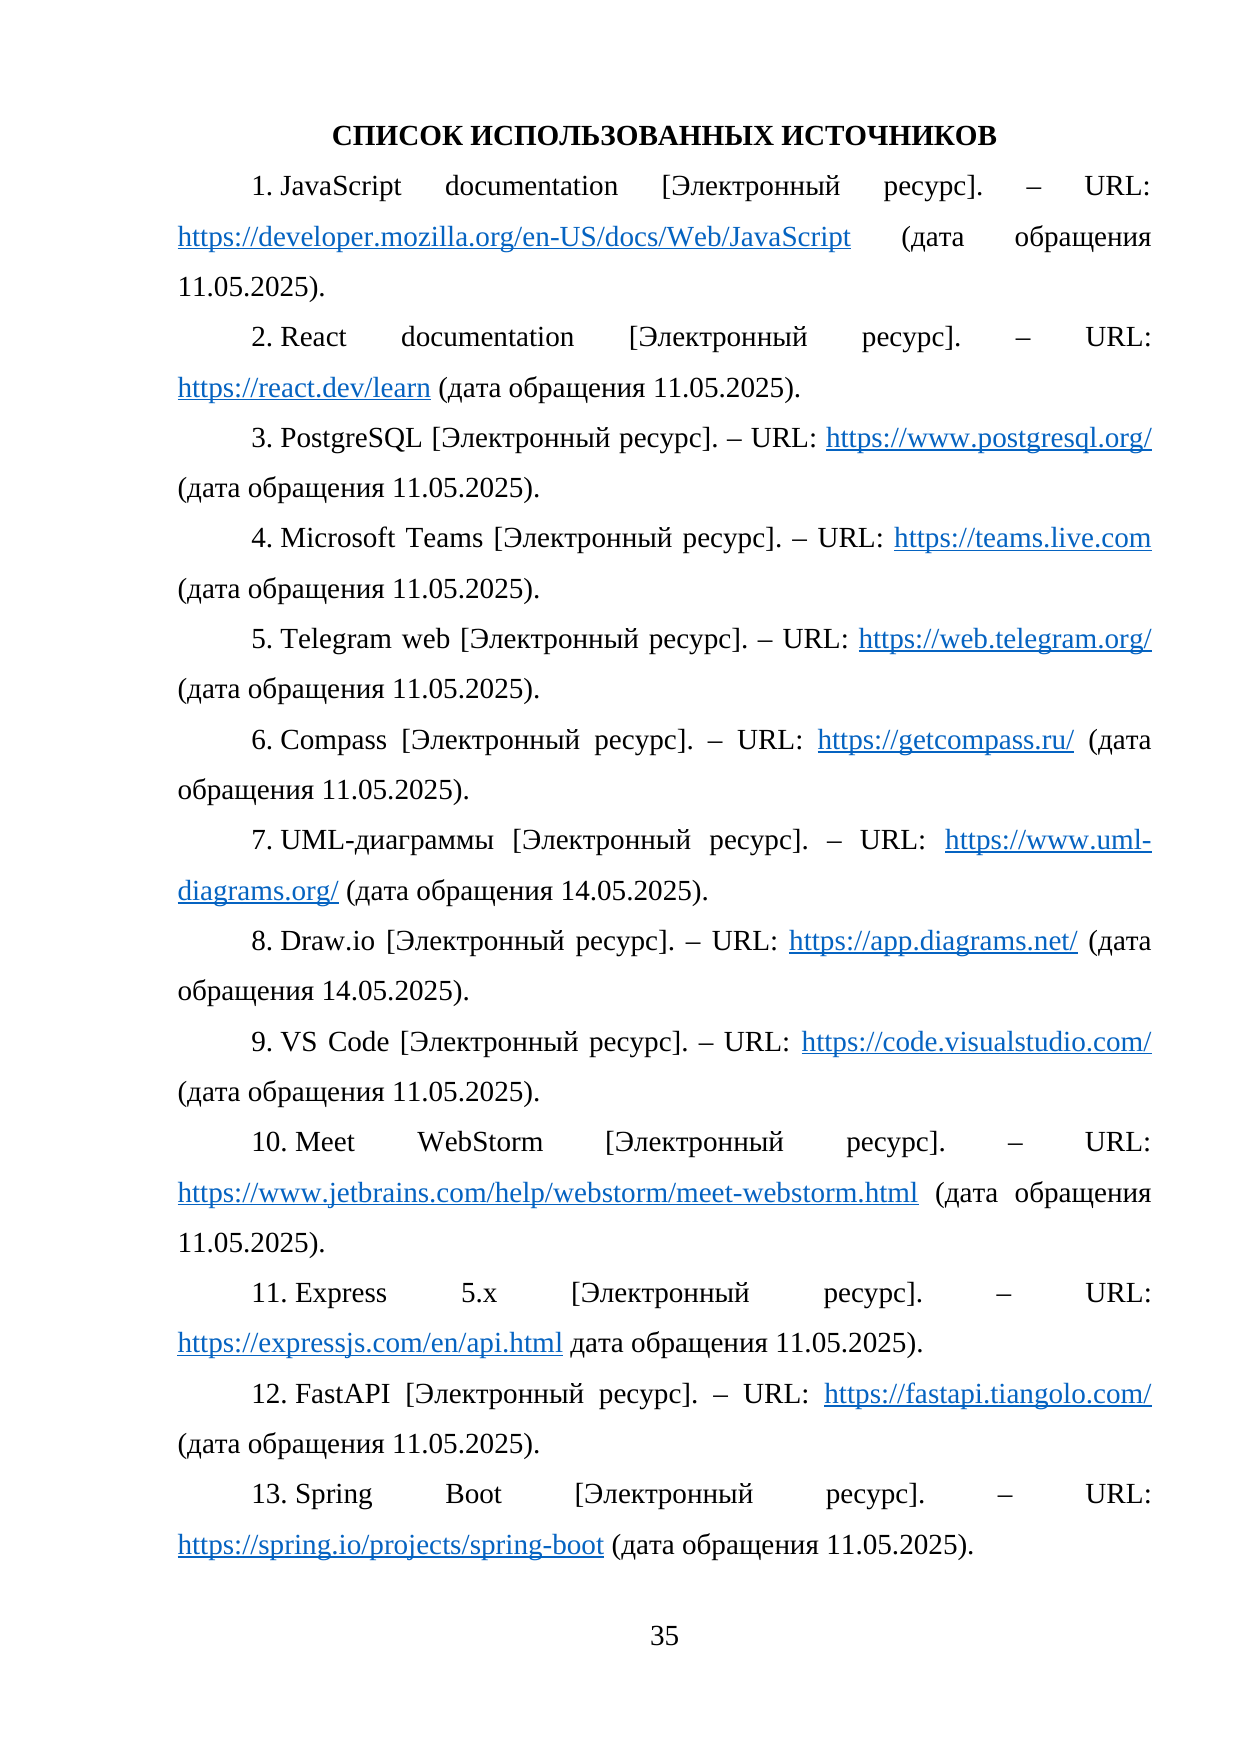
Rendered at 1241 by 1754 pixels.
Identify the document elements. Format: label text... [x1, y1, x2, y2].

text СПИСОК ИСПОЛЬЗОВАННЫХ ИСТОЧНИКОВ [177, 118, 1152, 152]
list Express 5.x [Электронный ресурс]. – URL: https://expressjs.com/en/api.html дата обращения 11.05.2025). [177, 1275, 1152, 1359]
list Meet WebStorm [Электронный ресурс]. – URL: https://www.jetbrains.com/help/webstorm/meet-webstorm.html (дата обращения 11.05.2025). [177, 1124, 1152, 1258]
list JavaScript documentation [Электронный ресурс]. – URL: https://developer.mozilla.org/en-US/docs/Web/JavaScript (дата обращения 11.05.2025). [177, 168, 1152, 303]
list Compass [Электронный ресурс]. – URL: https://getcompass.ru/ (дата обращения 11.05.2025). [177, 722, 1152, 806]
list UML-диаграммы [Электронный ресурс]. – URL: https://www.uml-diagrams.org/ (дата обращения 14.05.2025). [177, 822, 1152, 906]
list VS Code [Электронный ресурс]. – URL: https://code.visualstudio.com/ (дата обращения 11.05.2025). [177, 1024, 1152, 1108]
list FastAPI [Электронный ресурс]. – URL: https://fastapi.tiangolo.com/ (дата обращения 11.05.2025). [177, 1376, 1152, 1460]
list React documentation [Электронный ресурс]. – URL: https://react.dev/learn (дата обращения 11.05.2025). [177, 319, 1152, 403]
list Telegram web [Электронный ресурс]. – URL: https://web.telegram.org/ (дата обращения 11.05.2025). [177, 621, 1152, 705]
list Draw.io [Электронный ресурс]. – URL: https://app.diagrams.net/ (дата обращения 14.05.2025). [177, 923, 1152, 1007]
list PostgreSQL [Электронный ресурс]. – URL: https://www.postgresql.org/ (дата обращения 11.05.2025). [177, 420, 1152, 504]
list Microsoft Teams [Электронный ресурс]. – URL: https://teams.live.com (дата обращения 11.05.2025). [177, 521, 1152, 604]
list Spring Boot [Электронный ресурс]. – URL: https://spring.io/projects/spring-boot (дата обращения 11.05.2025). [177, 1477, 1152, 1560]
